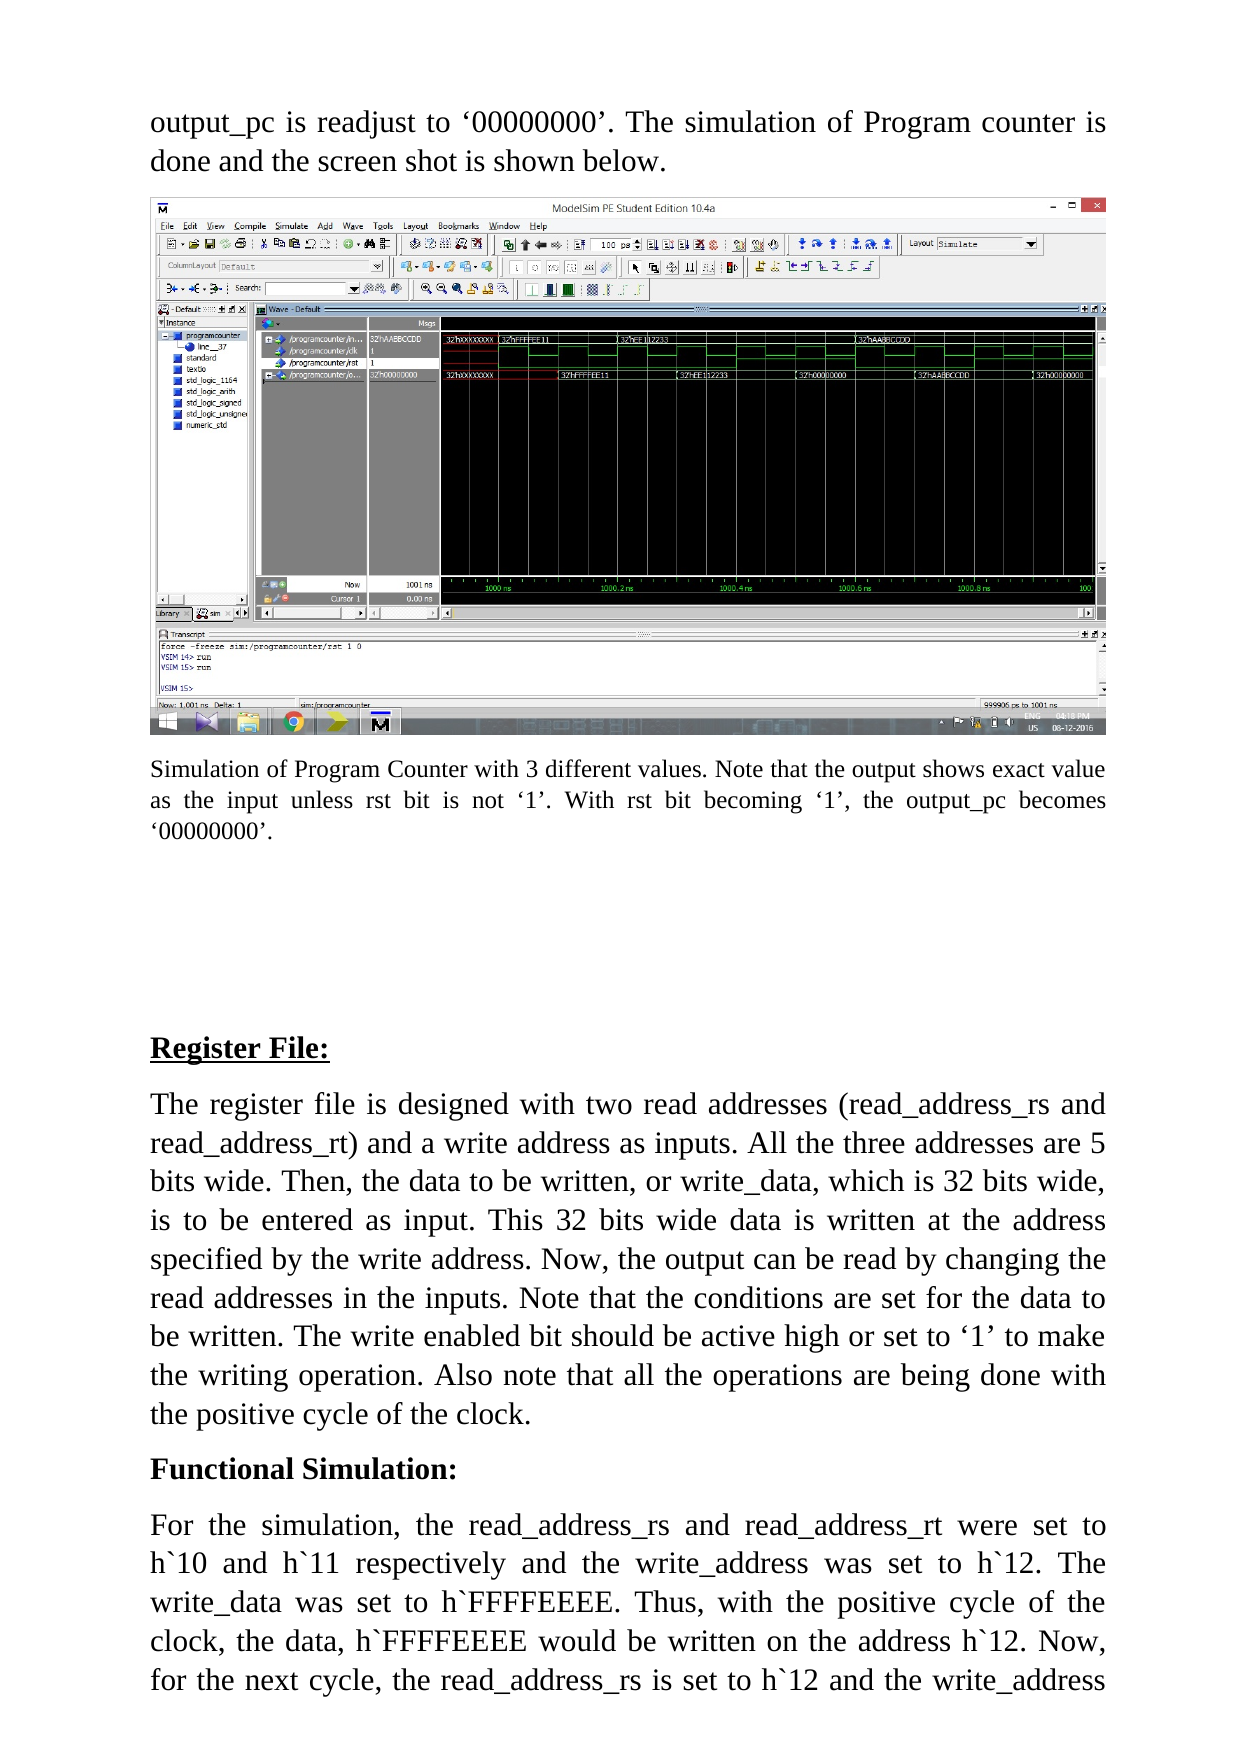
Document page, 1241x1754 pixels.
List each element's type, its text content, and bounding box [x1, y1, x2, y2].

text Simulation of Program Counter with 3 different values. Note that the output shows exact value as the input unless rst bit is not ‘1’. With rst bit becoming ‘1’, the output_pc becomes ‘00000000’. [150, 754, 1107, 844]
text Functional Simulation: [150, 1451, 1107, 1487]
text Register File: [150, 1030, 1107, 1066]
picture [150, 197, 1106, 735]
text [150, 103, 1107, 178]
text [150, 1506, 1107, 1697]
text The register file is designed with two read addresses (read_address_rs and read_address_rt) and a write address as inputs. All the three addresses are 5 bits wide. Then, the data to be written, or write_data, which is 32 bits wide, is to be entered as input. This 32 bits wide data is written at the address specified by the write address. Now, the output can be read by changing the read addresses in the inputs. Note that the conditions are set for the data to be written. The write enabled bit should be active high or set to ‘1’ to make the writing operation. Also note that all the operations are being done with the positive cycle of the clock. [150, 1085, 1107, 1431]
